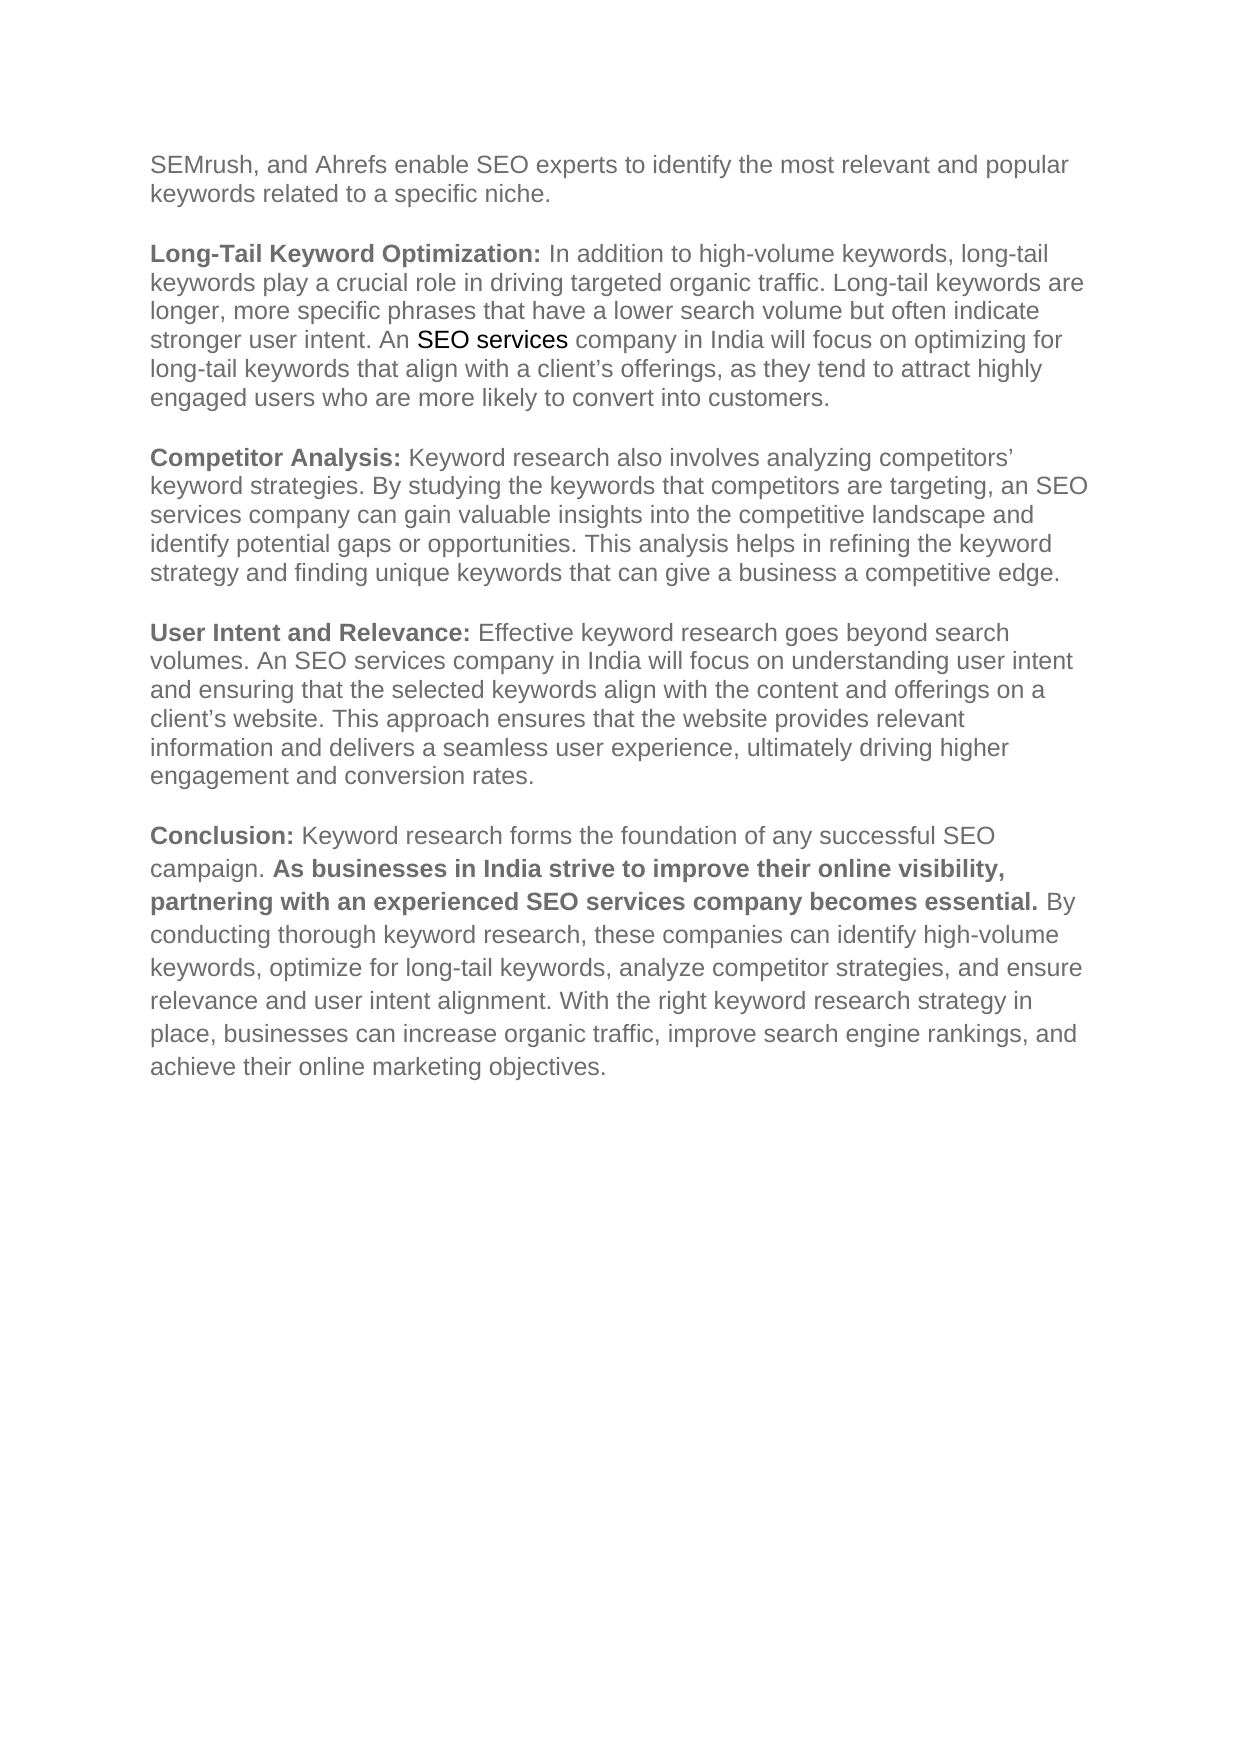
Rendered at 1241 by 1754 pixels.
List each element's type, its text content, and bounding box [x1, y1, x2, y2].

text Conclusion: Keyword research forms the foundation of any successful SEO campaign. As businesses in India strive to improve their online visibility, partnering with an experienced SEO services company becomes essential. By conducting thorough keyword research, these companies can identify high-volume keywords, optimize for long-tail keywords, analyze competitor strategies, and ensure relevance and user intent alignment. With the right keyword research strategy in place, businesses can increase organic traffic, improve search engine rankings, and achieve their online marketing objectives. [150, 821, 1090, 1081]
text User Intent and Relevance: Effective keyword research goes beyond search volumes. An SEO services company in India will focus on understanding user intent and ensuring that the selected keywords align with the content and offerings on a client’s website. This approach ensures that the website provides relevant information and delivers a seamless user experience, ultimately driving higher engagement and conversion rates. [150, 617, 1090, 790]
text Competitor Analysis: Keyword research also involves analyzing competitors’ keyword strategies. By studying the keywords that competitors are targeting, an SEO services company can gain valuable insights into the competitive landscape and identify potential gaps or opportunities. This analysis helps in refining the keyword strategy and finding unique keywords that can give a business a competitive edge. [150, 442, 1090, 586]
text Long-Tail Keyword Optimization: In addition to high-volume keywords, long-tail keywords play a crucial role in driving targeted organic traffic. Long-tail keywords are longer, more specific phrases that have a lower search volume but often indicate stronger user intent. An SEO services company in India will focus on optimizing for long-tail keywords that align with a client’s offerings, as they tend to attract highly engaged users who are more likely to convert into customers. [150, 239, 1090, 411]
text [150, 150, 1090, 207]
